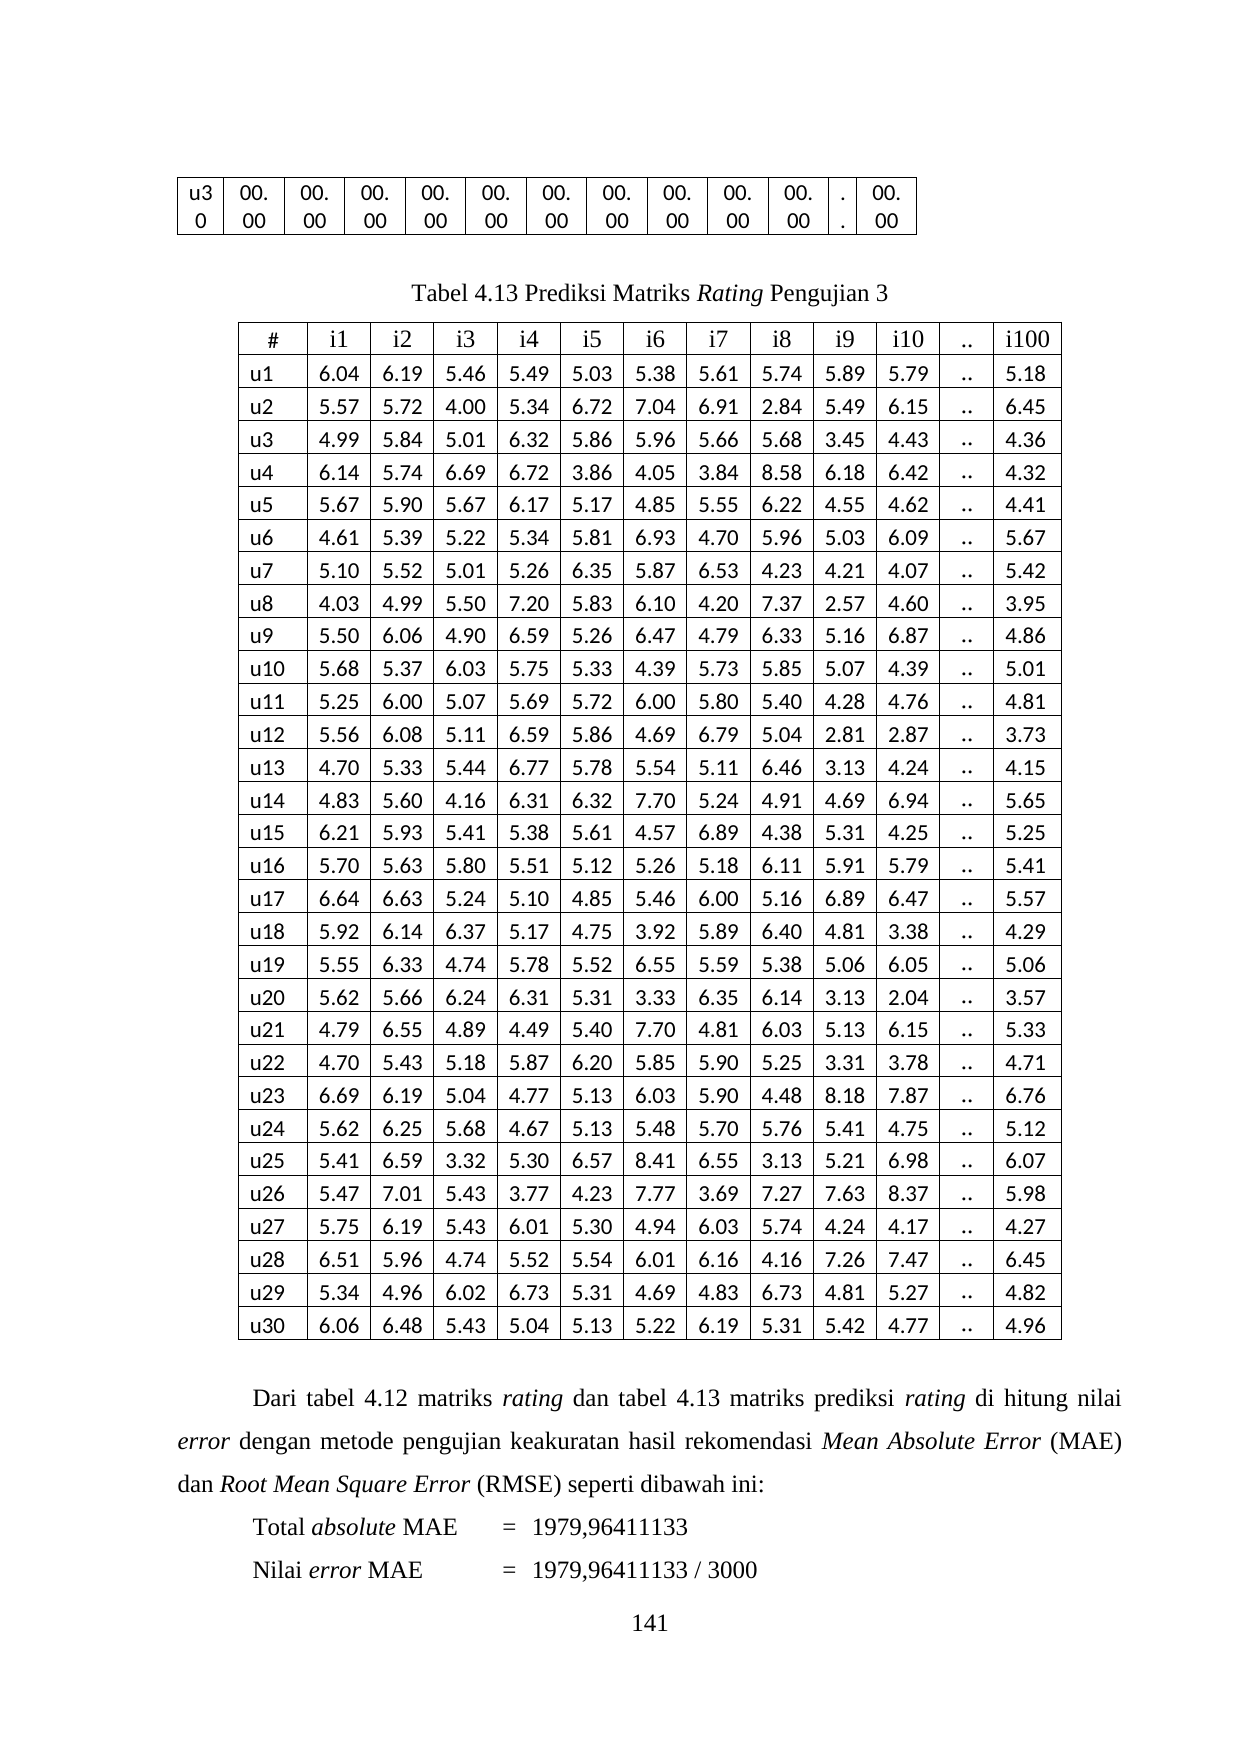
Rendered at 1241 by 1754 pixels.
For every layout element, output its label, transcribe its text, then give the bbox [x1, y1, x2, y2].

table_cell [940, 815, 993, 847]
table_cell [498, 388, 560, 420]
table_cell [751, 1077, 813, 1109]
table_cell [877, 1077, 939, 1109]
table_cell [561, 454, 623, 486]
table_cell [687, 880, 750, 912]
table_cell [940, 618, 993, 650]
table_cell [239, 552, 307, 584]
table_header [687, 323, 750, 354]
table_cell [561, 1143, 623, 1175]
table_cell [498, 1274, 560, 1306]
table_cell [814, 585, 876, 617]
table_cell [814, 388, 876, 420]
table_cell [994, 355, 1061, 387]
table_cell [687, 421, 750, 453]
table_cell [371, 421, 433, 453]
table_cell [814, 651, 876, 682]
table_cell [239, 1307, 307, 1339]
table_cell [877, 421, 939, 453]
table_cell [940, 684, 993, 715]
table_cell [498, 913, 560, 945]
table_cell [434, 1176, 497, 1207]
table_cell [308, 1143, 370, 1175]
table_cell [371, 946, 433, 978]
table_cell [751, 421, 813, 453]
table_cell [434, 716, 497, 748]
text Tabel 4.13 Prediksi Matriks Rating Pengujian 3 [177, 278, 1122, 307]
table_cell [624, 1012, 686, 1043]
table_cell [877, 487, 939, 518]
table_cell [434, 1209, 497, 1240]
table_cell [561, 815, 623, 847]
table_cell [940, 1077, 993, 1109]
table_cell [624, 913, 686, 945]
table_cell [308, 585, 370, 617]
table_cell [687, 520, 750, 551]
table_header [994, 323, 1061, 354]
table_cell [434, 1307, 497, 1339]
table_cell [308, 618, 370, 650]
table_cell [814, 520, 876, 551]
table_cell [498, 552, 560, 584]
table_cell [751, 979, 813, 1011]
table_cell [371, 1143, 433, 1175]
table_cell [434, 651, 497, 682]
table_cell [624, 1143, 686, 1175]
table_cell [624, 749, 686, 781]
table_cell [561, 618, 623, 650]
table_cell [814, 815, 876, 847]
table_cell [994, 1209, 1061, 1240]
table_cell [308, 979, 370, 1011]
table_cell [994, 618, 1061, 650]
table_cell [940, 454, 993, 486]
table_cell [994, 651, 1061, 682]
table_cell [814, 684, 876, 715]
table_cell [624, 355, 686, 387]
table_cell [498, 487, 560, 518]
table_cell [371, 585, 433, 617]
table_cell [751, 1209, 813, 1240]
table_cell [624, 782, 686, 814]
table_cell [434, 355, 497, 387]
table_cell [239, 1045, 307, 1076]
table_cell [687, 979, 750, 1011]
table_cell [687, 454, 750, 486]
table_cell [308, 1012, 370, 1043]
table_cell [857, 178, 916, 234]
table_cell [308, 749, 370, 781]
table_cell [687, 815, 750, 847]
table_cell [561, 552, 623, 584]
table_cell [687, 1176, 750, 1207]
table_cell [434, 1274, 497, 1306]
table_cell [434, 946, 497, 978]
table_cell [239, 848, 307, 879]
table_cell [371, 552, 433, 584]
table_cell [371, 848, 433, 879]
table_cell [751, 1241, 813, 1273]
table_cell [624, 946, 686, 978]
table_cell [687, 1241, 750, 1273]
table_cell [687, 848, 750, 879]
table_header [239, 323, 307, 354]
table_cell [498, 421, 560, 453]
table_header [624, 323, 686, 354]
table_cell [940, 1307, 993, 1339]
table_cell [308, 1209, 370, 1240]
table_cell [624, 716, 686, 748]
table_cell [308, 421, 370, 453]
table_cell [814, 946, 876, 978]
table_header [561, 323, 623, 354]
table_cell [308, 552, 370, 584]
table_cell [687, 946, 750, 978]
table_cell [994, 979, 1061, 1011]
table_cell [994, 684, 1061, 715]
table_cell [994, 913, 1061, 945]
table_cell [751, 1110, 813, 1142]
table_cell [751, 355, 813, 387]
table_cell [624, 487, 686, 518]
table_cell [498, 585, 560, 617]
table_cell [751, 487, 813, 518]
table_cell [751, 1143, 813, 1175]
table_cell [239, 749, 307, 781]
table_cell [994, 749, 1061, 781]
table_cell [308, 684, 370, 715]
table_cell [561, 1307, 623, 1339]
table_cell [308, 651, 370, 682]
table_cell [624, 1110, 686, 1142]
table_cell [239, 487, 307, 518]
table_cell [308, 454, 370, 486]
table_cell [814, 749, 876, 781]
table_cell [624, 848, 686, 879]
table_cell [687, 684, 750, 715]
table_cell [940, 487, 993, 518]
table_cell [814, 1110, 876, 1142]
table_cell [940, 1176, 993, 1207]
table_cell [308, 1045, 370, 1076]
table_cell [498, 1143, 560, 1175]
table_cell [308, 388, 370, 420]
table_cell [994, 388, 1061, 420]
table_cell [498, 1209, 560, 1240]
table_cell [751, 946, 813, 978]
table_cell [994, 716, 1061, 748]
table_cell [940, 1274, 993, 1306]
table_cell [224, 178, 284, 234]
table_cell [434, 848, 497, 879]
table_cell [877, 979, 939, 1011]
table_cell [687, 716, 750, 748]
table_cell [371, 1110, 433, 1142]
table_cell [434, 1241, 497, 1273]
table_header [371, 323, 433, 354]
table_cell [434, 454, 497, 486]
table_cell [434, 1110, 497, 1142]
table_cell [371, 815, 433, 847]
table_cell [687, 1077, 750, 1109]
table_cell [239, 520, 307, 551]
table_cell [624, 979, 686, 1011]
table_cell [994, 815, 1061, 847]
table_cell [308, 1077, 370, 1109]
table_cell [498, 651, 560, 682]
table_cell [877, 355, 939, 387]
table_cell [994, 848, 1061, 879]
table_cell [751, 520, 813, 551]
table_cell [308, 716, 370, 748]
text Nilai error MAE = 1979,96411133 / 3000 [177, 1555, 1122, 1584]
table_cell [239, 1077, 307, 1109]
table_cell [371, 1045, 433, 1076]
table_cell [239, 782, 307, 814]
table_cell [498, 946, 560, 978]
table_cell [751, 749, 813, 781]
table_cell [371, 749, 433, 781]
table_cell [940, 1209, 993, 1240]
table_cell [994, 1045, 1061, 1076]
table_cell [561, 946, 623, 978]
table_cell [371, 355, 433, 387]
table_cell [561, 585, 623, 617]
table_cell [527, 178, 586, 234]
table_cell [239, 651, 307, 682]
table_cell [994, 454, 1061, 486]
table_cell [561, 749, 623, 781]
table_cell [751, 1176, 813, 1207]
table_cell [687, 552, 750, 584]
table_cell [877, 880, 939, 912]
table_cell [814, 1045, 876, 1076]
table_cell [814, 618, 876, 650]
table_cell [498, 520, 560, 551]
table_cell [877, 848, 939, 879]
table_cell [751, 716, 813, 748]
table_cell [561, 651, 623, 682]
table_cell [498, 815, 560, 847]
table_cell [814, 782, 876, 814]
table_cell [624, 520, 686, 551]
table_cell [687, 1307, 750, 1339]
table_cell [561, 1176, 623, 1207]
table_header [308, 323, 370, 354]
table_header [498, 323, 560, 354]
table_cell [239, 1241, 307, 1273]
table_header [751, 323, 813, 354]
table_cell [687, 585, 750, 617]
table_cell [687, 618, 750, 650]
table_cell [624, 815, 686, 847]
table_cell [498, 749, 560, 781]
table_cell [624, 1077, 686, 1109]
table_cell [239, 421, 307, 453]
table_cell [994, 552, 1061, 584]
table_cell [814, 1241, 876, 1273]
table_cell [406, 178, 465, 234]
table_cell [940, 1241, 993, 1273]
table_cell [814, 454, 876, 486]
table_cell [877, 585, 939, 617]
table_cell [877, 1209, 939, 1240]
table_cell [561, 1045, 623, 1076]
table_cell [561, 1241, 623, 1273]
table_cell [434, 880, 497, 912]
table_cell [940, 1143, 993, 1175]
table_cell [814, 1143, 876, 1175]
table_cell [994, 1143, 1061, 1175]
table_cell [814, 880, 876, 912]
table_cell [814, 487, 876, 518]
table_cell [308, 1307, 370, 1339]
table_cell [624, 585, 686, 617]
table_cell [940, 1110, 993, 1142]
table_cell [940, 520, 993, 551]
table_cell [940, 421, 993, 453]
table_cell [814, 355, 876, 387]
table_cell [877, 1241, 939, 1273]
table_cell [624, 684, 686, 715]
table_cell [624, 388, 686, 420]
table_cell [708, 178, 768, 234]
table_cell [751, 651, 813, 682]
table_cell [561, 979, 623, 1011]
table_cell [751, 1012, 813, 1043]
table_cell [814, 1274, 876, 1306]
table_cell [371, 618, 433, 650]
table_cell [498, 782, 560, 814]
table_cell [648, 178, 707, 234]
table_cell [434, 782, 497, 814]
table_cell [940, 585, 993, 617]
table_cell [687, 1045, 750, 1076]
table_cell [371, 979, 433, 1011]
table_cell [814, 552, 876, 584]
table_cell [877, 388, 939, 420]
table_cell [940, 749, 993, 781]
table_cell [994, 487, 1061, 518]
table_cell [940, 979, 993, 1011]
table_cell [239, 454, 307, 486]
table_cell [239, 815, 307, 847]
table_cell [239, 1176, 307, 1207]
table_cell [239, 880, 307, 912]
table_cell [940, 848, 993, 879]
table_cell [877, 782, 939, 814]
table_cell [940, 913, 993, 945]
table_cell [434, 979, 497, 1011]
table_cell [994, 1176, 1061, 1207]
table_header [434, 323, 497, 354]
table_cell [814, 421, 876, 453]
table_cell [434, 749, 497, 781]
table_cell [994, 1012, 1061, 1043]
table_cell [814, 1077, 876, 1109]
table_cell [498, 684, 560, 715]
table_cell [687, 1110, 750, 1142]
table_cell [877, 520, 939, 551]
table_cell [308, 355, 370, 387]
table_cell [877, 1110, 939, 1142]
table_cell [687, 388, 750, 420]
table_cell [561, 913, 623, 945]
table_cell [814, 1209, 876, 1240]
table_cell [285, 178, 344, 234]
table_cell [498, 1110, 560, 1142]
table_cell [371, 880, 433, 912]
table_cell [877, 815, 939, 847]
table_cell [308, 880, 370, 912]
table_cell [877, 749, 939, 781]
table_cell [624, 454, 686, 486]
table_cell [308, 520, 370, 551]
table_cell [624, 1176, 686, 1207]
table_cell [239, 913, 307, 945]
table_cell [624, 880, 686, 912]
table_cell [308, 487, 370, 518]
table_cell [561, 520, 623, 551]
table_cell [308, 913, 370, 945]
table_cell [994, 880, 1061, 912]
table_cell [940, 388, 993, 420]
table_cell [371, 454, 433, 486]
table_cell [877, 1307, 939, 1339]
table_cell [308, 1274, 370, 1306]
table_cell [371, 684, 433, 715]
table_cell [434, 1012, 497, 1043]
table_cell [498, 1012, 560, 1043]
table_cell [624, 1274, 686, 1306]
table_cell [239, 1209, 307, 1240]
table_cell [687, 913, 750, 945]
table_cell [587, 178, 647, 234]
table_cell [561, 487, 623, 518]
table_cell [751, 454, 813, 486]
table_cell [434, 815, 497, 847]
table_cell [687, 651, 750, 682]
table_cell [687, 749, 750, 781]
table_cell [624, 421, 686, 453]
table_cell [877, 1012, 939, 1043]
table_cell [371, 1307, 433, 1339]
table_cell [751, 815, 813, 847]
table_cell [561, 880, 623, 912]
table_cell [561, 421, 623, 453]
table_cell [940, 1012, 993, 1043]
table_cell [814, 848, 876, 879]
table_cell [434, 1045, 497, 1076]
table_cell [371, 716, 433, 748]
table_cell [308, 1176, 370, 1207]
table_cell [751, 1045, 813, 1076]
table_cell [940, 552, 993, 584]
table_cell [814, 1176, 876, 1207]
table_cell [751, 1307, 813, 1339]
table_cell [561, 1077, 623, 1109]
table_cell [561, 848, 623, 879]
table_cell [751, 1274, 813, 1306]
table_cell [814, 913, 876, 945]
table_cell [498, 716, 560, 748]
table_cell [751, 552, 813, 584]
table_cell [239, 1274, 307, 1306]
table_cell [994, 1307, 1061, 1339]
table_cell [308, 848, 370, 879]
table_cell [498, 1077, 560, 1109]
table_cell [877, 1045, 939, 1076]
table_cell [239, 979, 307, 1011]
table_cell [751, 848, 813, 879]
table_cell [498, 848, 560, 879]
text Total absolute MAE = 1979,96411133 [177, 1512, 1122, 1541]
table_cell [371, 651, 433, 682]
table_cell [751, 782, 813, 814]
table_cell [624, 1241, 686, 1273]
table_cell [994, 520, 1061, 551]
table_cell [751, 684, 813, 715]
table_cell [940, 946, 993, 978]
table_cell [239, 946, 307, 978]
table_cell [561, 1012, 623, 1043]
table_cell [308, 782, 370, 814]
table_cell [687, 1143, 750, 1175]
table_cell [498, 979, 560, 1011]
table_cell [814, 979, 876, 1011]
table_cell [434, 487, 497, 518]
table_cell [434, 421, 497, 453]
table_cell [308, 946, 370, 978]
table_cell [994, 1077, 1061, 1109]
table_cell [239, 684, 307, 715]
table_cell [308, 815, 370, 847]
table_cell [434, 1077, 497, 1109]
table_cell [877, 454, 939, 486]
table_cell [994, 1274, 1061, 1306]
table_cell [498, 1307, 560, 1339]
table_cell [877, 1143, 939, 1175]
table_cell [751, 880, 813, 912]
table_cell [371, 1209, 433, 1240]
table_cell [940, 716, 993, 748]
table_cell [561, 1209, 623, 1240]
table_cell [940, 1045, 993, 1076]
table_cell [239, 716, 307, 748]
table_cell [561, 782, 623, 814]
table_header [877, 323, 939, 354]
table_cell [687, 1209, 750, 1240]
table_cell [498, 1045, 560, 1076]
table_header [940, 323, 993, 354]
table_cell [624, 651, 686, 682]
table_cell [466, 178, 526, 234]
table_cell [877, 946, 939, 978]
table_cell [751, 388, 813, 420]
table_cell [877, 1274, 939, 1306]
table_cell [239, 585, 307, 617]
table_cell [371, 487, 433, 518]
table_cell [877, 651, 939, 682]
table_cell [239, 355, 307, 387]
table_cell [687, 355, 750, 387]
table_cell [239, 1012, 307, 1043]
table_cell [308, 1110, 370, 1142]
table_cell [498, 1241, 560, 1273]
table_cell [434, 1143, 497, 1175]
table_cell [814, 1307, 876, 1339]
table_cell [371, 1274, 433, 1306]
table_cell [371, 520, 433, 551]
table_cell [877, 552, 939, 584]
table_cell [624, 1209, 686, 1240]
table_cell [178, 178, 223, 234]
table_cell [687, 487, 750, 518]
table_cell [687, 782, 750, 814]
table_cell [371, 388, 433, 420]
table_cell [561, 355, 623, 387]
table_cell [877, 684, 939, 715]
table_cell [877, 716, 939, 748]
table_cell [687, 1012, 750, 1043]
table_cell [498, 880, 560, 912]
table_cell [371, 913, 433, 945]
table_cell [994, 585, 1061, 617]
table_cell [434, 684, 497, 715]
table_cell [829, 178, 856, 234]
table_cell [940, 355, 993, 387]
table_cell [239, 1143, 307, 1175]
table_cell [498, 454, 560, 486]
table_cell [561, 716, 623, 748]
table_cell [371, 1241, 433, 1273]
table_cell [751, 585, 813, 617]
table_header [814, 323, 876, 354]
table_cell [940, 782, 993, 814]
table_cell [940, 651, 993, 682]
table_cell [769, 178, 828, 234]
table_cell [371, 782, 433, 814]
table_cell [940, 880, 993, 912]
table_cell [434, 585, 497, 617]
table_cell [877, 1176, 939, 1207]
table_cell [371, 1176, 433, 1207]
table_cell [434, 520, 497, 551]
text Dari tabel 4.12 matriks rating dan tabel 4.13 matriks prediksi rating di hitung nilai error dengan metode pengujian keakuratan hasil rekomendasi Mean Absolute Error (MAE) dan Root Mean Square Error (RMSE) seperti dibawah ini: [177, 1383, 1122, 1498]
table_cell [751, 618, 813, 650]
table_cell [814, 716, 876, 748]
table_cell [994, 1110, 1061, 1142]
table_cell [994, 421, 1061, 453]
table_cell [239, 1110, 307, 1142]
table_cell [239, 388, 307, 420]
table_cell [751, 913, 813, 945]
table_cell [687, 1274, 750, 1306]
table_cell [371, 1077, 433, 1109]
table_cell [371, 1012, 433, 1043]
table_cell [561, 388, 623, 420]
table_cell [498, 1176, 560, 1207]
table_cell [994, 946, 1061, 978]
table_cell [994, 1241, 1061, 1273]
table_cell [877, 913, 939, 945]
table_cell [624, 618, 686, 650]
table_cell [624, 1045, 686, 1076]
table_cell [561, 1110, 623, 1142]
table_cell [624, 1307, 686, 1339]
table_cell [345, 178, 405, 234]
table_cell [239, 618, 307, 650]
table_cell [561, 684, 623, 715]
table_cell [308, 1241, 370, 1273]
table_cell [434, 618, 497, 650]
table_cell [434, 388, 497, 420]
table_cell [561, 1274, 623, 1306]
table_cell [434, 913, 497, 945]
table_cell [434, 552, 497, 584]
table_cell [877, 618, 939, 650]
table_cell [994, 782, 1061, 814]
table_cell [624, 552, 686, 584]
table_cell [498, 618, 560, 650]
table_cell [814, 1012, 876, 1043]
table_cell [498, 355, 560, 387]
